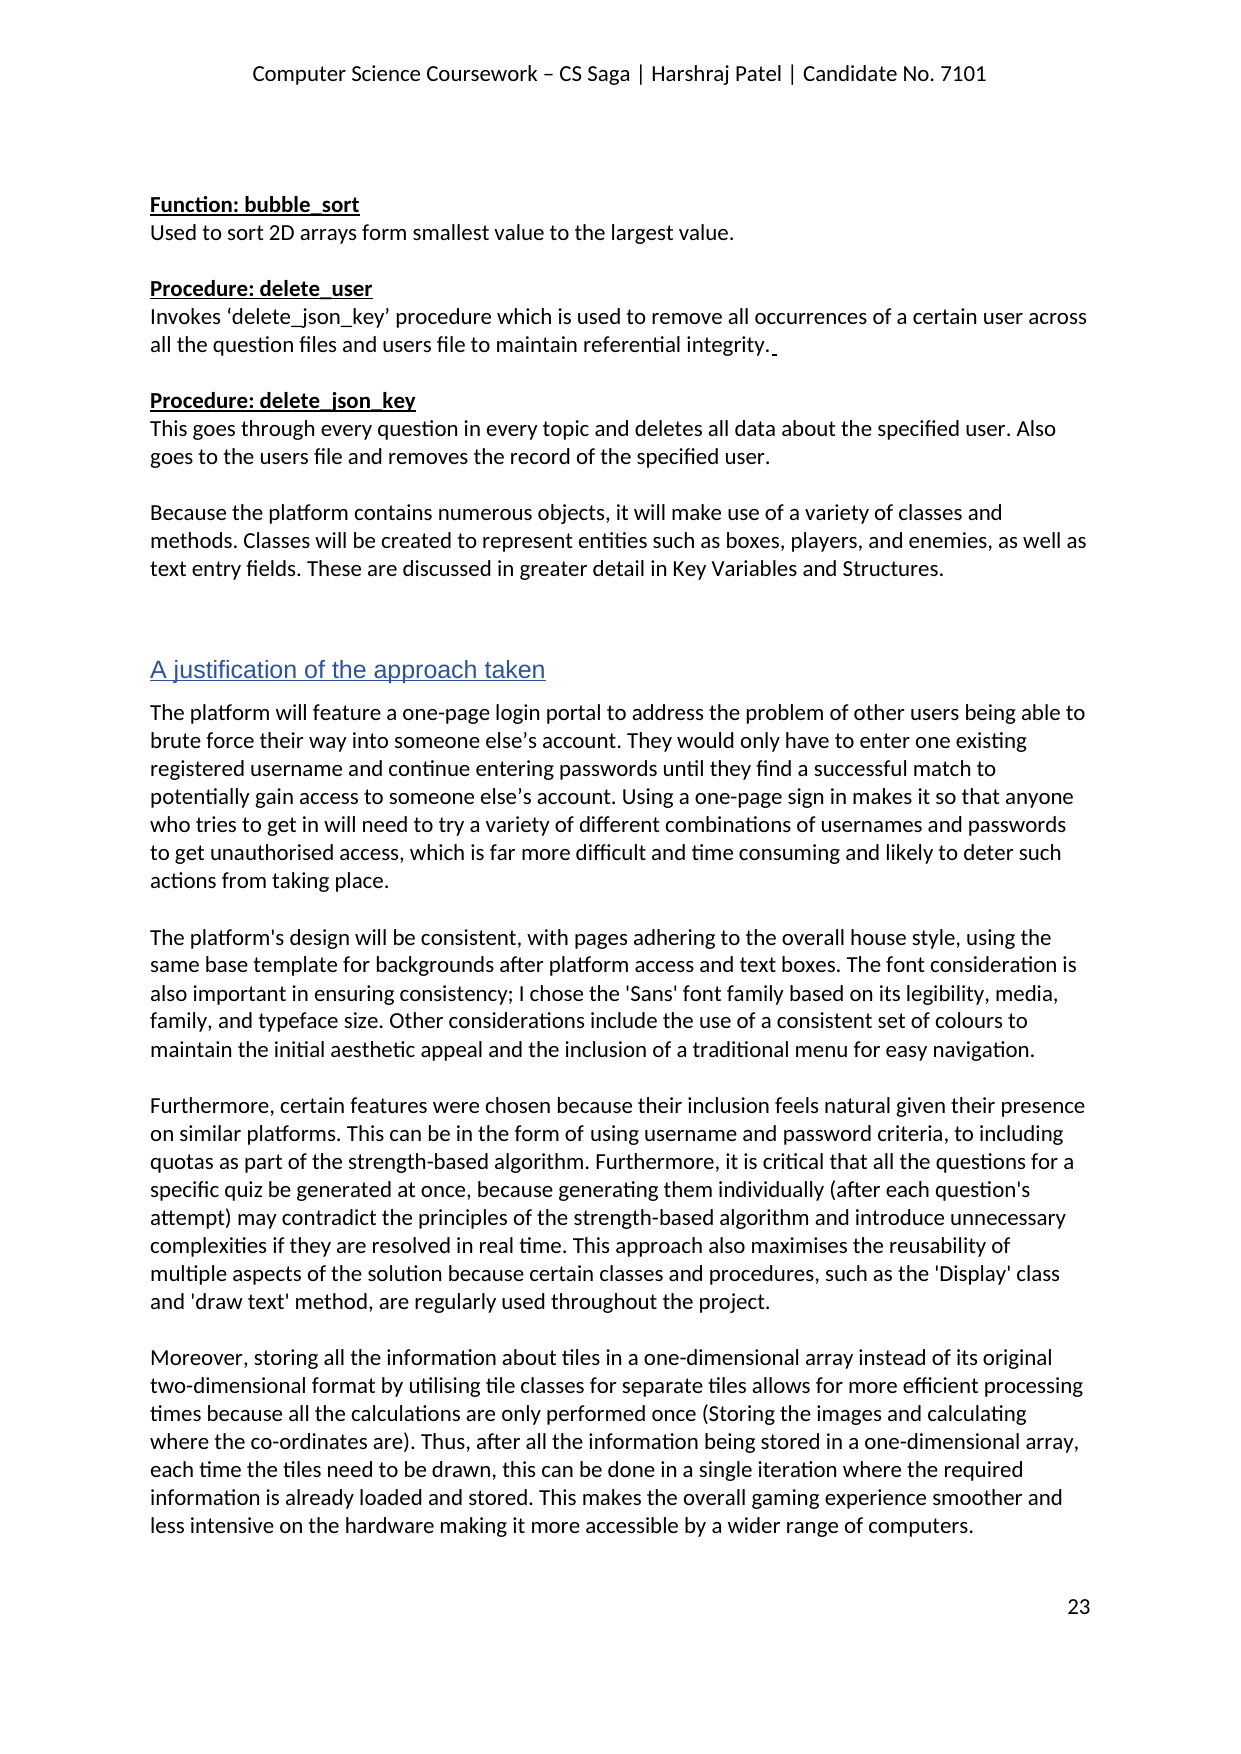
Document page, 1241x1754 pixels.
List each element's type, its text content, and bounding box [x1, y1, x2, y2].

text This goes through every question in every topic and deletes all data about the specified user. Also goes to the users file and removes the record of the specified user. [150, 414, 1090, 470]
text Procedure: delete_json_key [150, 386, 1090, 414]
subtitle A justification of the approach taken [150, 655, 1090, 684]
text Function: bubble_sort [150, 190, 1090, 218]
text Used to sort 2D arrays form smallest value to the largest value. [150, 218, 1090, 246]
text Furthermore, certain features were chosen because their inclusion feels natural given their presence on similar platforms. This can be in the form of using username and password criteria, to including quotas as part of the strength-based algorithm. Furthermore, it is critical that all the questions for a specific quiz be generated at once, because generating them individually (after each question's attempt) may contradict the principles of the strength-based algorithm and introduce unnecessary complexities if they are resolved in real time. This approach also maximises the reusability of multiple aspects of the solution because certain classes and procedures, such as the 'Display' class and 'draw text' method, are regularly used throughout the project. [150, 1091, 1090, 1315]
text The platform will feature a one-page login portal to address the problem of other users being able to brute force their way into someone else’s account. They would only have to enter one existing registered username and continue entering passwords until they find a successful match to potentially gain access to someone else’s account. Using a one-page sign in makes it so that anyone who tries to get in will need to try a variety of different combinations of usernames and passwords to get unauthorised access, which is far more difficult and time consuming and likely to deter such actions from taking place. [150, 698, 1090, 894]
text Moreover, storing all the information about tiles in a one-dimensional array instead of its original two-dimensional format by utilising tile classes for separate tiles allows for more efficient processing times because all the calculations are only performed once (Storing the images and calculating where the co-ordinates are). Thus, after all the information being stored in a one-dimensional array, each time the tiles need to be drawn, this can be done in a single iteration where the required information is already loaded and stored. This makes the overall gaming experience smoother and less intensive on the hardware making it more accessible by a wider range of computers. [150, 1343, 1090, 1539]
text The platform's design will be consistent, with pages adhering to the overall house style, using the same base template for backgrounds after platform access and text boxes. The font consideration is also important in ensuring consistency; I chose the 'Sans' font family based on its legibility, media, family, and typeface size. Other considerations include the use of a consistent set of colours to maintain the initial aesthetic appeal and the inclusion of a traditional menu for easy navigation. [150, 923, 1090, 1063]
text Because the platform contains numerous objects, it will make use of a variety of classes and methods. Classes will be created to represent entities such as boxes, players, and enemies, as well as text entry fields. These are discussed in greater detail in Key Variables and Structures. [150, 498, 1090, 582]
text Invokes ‘delete_json_key’ procedure which is used to remove all occurrences of a certain user across all the question files and users file to maintain referential integrity. [150, 302, 1090, 358]
text Procedure: delete_user [150, 274, 1090, 302]
